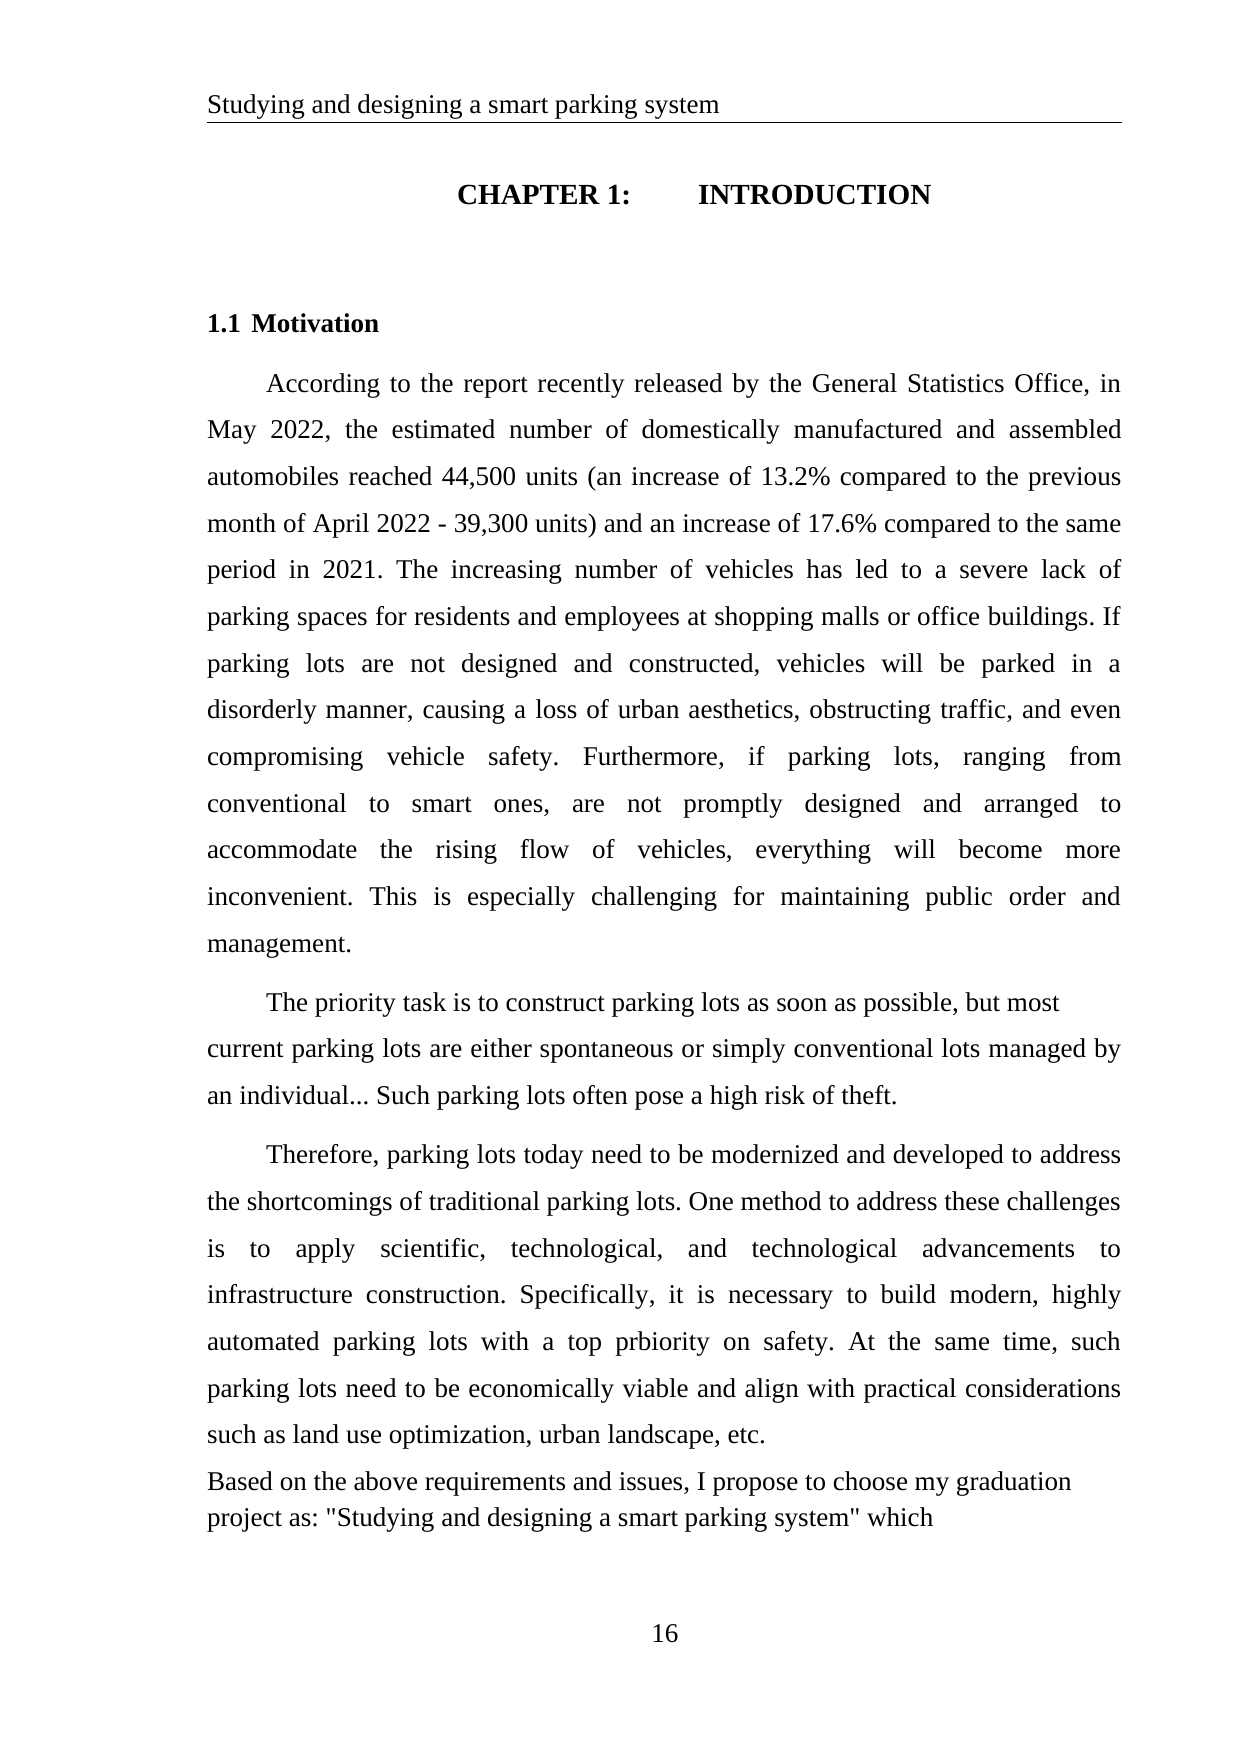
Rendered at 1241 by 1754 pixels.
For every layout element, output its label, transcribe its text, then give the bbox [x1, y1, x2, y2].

subtitle INTRODUCTION [207, 177, 1122, 211]
text The priority task is to construct parking lots as soon as possible, but most current parking lots are either spontaneous or simply conventional lots managed by an individual... Such parking lots often pose a high risk of theft. [207, 986, 1122, 1110]
text Therefore, parking lots today need to be modernized and developed to address the shortcomings of traditional parking lots. One method to address these challenges is to apply scientific, technological, and technological advancements to infrastructure construction. Specifically, it is necessary to build modern, highly automated parking lots with a top prbiority on safety. At the same time, such parking lots need to be economically viable and align with practical considerations such as land use optimization, urban landscape, etc. [207, 1138, 1122, 1449]
text Motivation [207, 307, 1122, 339]
text Based on the above requirements and issues, I propose to choose my graduation project as: "Studying and designing a smart parking system" which [207, 1465, 1122, 1532]
text According to the report recently released by the General Statistics Office, in May 2022, the estimated number of domestically manufactured and assembled automobiles reached 44,500 units (an increase of 13.2% compared to the previous month of April 2022 - 39,300 units) and an increase of 17.6% compared to the same period in 2021. The increasing number of vehicles has led to a severe lack of parking spaces for residents and employees at shopping malls or office buildings. If parking lots are not designed and constructed, vehicles will be parked in a disorderly manner, causing a loss of urban aesthetics, obstructing traffic, and even compromising vehicle safety. Furthermore, if parking lots, ranging from conventional to smart ones, are not promptly designed and arranged to accommodate the rising flow of vehicles, everything will become more inconvenient. This is especially challenging for maintaining public order and management. [207, 367, 1122, 958]
